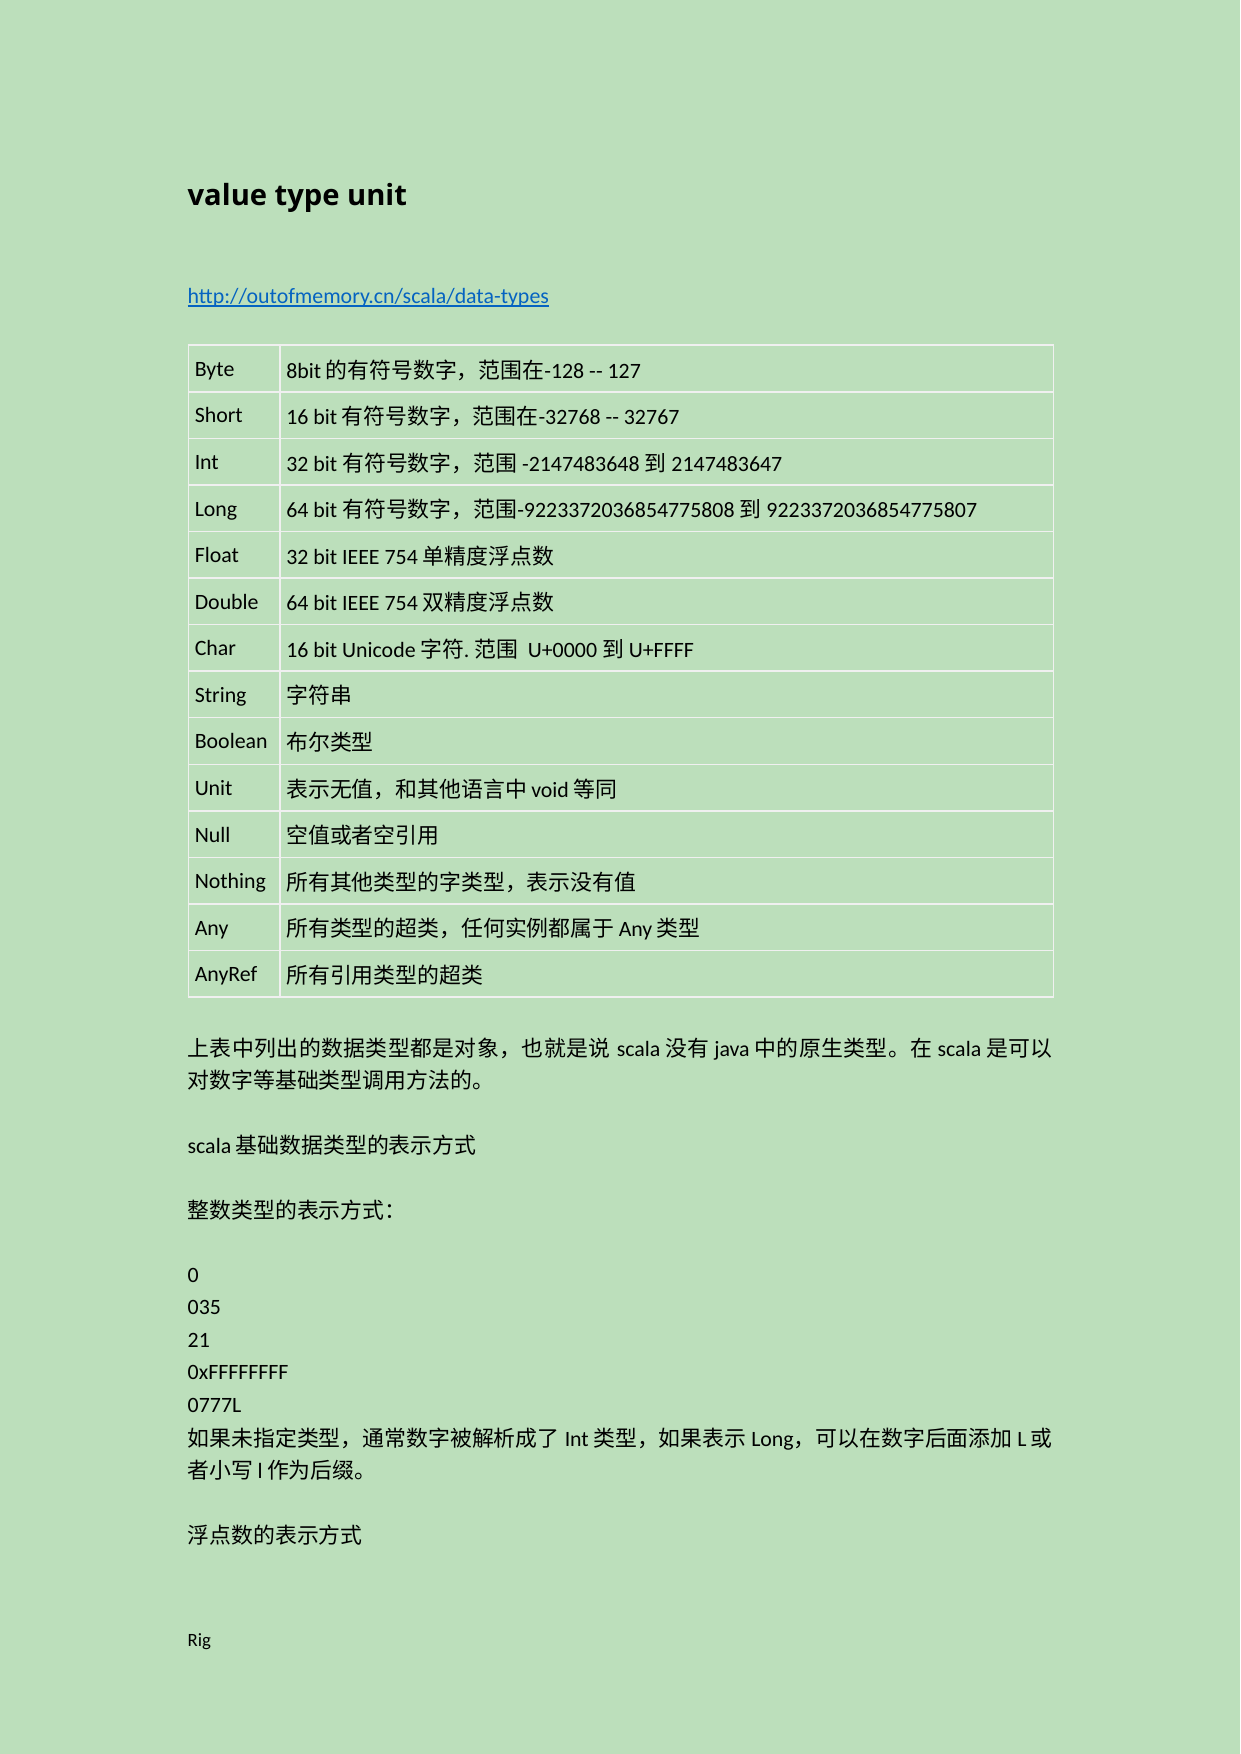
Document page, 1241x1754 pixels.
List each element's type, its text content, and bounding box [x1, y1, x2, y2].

table_cell Char [189, 625, 279, 670]
table_cell 表示无值，和其他语言中void等同 [281, 765, 1053, 810]
table_cell 32 bit IEEE 754 单精度浮点数 [281, 532, 1053, 577]
text 035 [187, 1290, 1053, 1323]
table_cell String [189, 672, 279, 717]
table_cell Boolean [189, 718, 279, 763]
text 0777L [187, 1388, 1053, 1420]
table_cell 所有引用类型的超类 [281, 951, 1053, 996]
table_cell Null [189, 812, 279, 857]
table_cell 所有类型的超类，任何实例都属于Any类型 [281, 905, 1053, 950]
table_cell 64 bit IEEE 754 双精度浮点数 [281, 579, 1053, 624]
table_cell Long [189, 486, 279, 531]
table_cell Float [189, 532, 279, 577]
table_header Byte [189, 346, 279, 391]
table_cell Nothing [189, 858, 279, 903]
table_cell 所有其他类型的字类型，表示没有值 [281, 858, 1053, 903]
table_cell 布尔类型 [281, 718, 1053, 763]
table_cell 32 bit 有符号数字，范围 -2147483648 到 2147483647 [281, 439, 1053, 484]
text 21 [187, 1323, 1053, 1355]
table_cell Int [189, 439, 279, 484]
table_cell AnyRef [189, 951, 279, 996]
text 0 [187, 1258, 1053, 1290]
text scala基础数据类型的表示方式 [187, 1128, 1053, 1160]
text 整数类型的表示方式： [187, 1193, 1053, 1225]
text 如果未指定类型，通常数字被解析成了Int类型，如果表示Long，可以在数字后面添加L或者小写l作为后缀。 [187, 1420, 1053, 1485]
table_cell Unit [189, 765, 279, 810]
table_header 8bit的有符号数字，范围在-128 -- 127 [281, 346, 1053, 391]
table_cell 空值或者空引用 [281, 812, 1053, 857]
subtitle value type unit [187, 162, 1053, 227]
table_cell 64 bit 有符号数字，范围-9223372036854775808 到 9223372036854775807 [281, 486, 1053, 531]
table_cell Any [189, 905, 279, 950]
table_cell 16 bit有符号数字，范围在-32768 -- 32767 [281, 393, 1053, 437]
text http://outofmemory.cn/scala/data-types [187, 279, 1053, 312]
text 0xFFFFFFFF [187, 1355, 1053, 1388]
table_cell 字符串 [281, 672, 1053, 717]
table_cell Short [189, 393, 279, 437]
table_cell 16 bit Unicode字符. 范围 U+0000 到 U+FFFF [281, 625, 1053, 670]
table_cell Double [189, 579, 279, 624]
text 浮点数的表示方式 [187, 1518, 1053, 1550]
text 上表中列出的数据类型都是对象，也就是说scala没有java中的原生类型。在scala是可以对数字等基础类型调用方法的。 [187, 1030, 1053, 1095]
